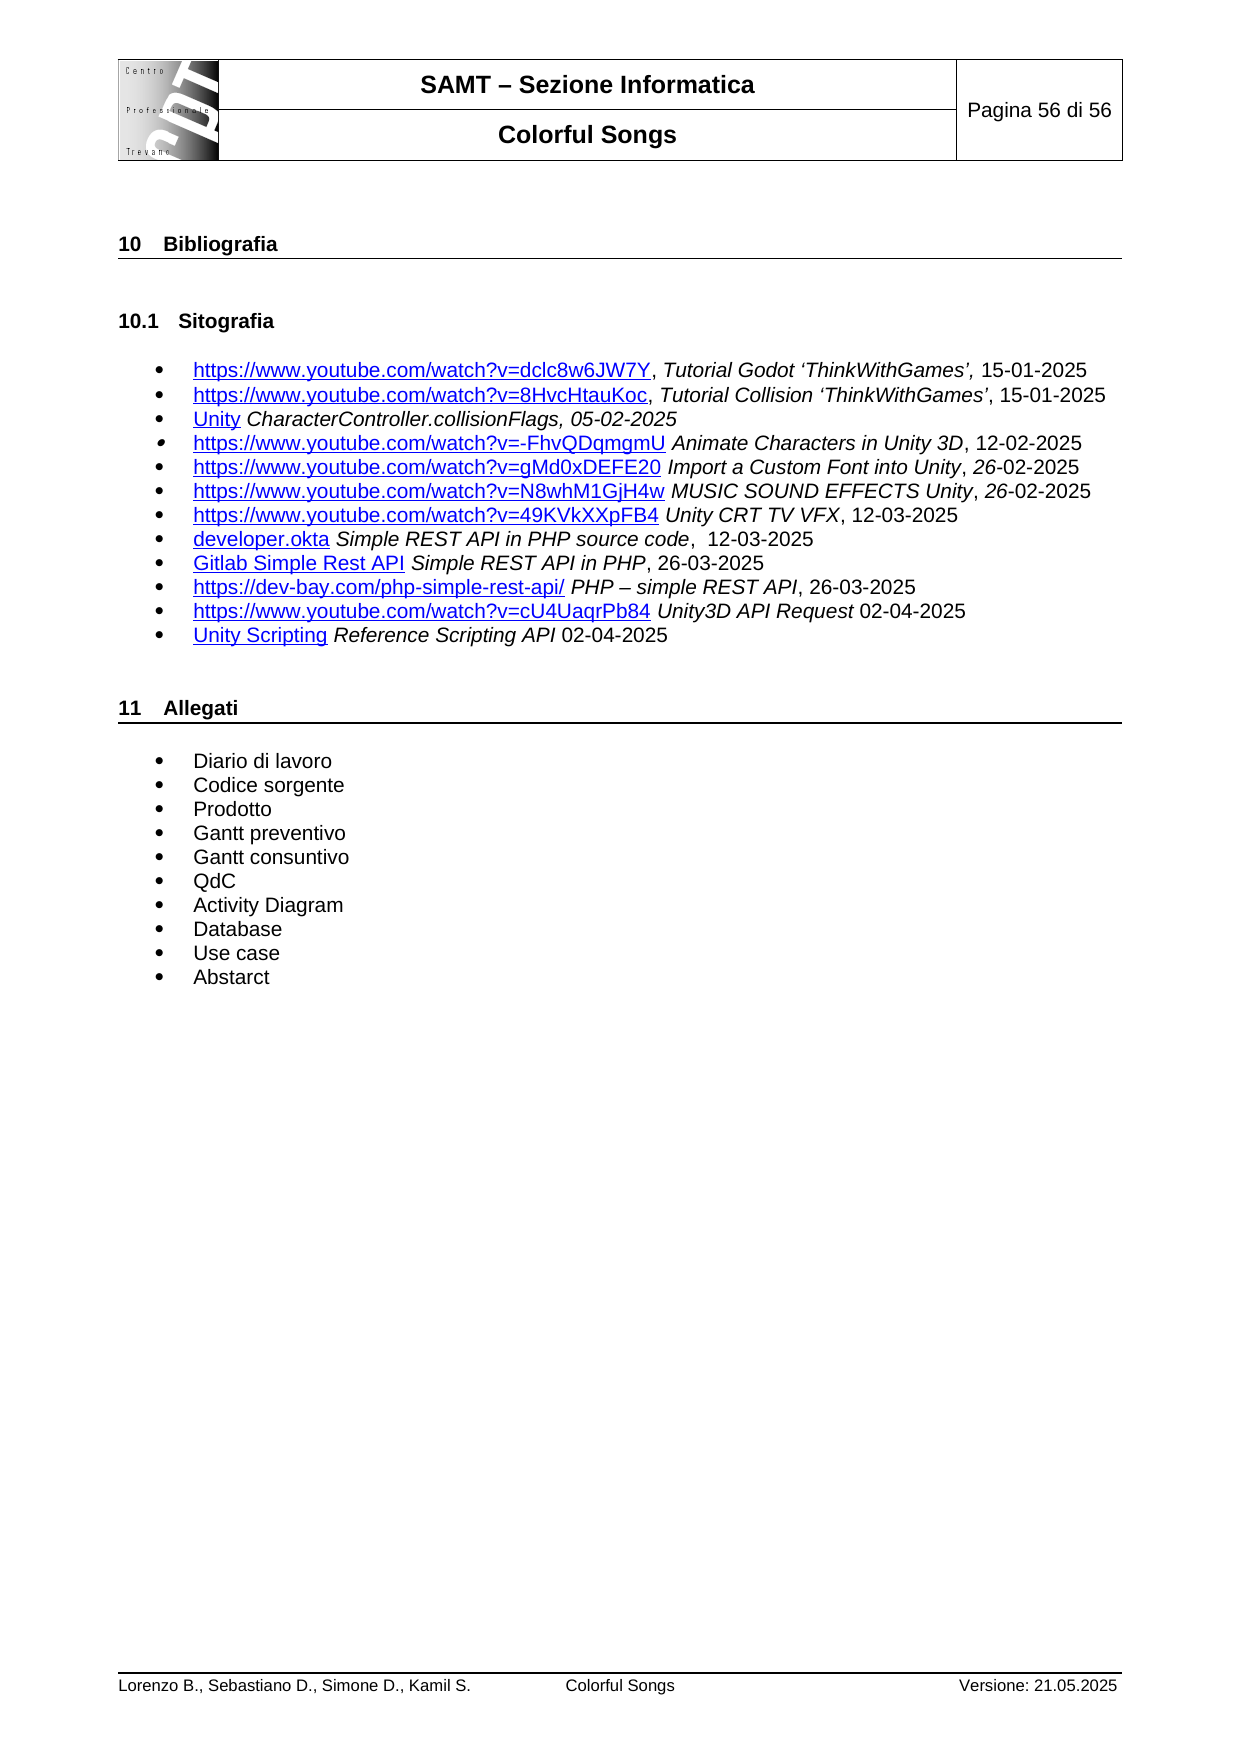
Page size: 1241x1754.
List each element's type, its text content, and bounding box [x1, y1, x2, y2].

list https://www.youtube.com/watch?v=cU4UaqrPb84 Unity3D API Request 02-04-2025 [156, 599, 1122, 623]
list Gantt consuntivo [156, 845, 1122, 869]
list developer.okta Simple REST API in PHP source code, 12-03-2025 [156, 527, 1122, 551]
subtitle Allegati [118, 696, 1122, 722]
list https://www.youtube.com/watch?v=49KVkXXpFB4 Unity CRT TV VFX, 12-03-2025 [156, 503, 1122, 527]
list https://www.youtube.com/watch?v=N8whM1GjH4w MUSIC SOUND EFFECTS Unity, 26-02-2025 [156, 479, 1122, 503]
list https://dev-bay.com/php-simple-rest-api/ PHP – simple REST API, 26-03-2025 [156, 575, 1122, 599]
list https://www.youtube.com/watch?v=gMd0xDEFE20 Import a Custom Font into Unity, 26-02-2025 [156, 454, 1122, 479]
list Database [156, 917, 1122, 941]
picture [118, 60, 219, 160]
list Codice sorgente [156, 773, 1122, 797]
list Gitlab Simple Rest API Simple REST API in PHP, 26-03-2025 [156, 551, 1122, 575]
list Prodotto [156, 797, 1122, 821]
list Use case [156, 941, 1122, 965]
list QdC [156, 869, 1122, 893]
list Gantt preventivo [156, 821, 1122, 845]
list https://www.youtube.com/watch?v=-FhvQDqmgmU Animate Characters in Unity 3D, 12-02-2025 [156, 431, 1122, 454]
list https://www.youtube.com/watch?v=dclc8w6JW7Y, Tutorial Godot ‘ThinkWithGames’, 15-01-2025 [156, 358, 1122, 382]
list Diario di lavoro [156, 749, 1122, 773]
list Unity CharacterController.collisionFlags, 05-02-2025 [156, 406, 1122, 431]
list Abstarct [156, 965, 1122, 989]
list Unity Scripting Reference Scripting API 02-04-2025 [156, 623, 1122, 647]
list https://www.youtube.com/watch?v=8HvcHtauKoc, Tutorial Collision ‘ThinkWithGames’, 15-01-2025 [156, 382, 1122, 406]
subtitle Bibliografia [118, 232, 1122, 258]
subtitle Sitografia [118, 309, 1122, 333]
list Activity Diagram [156, 893, 1122, 917]
